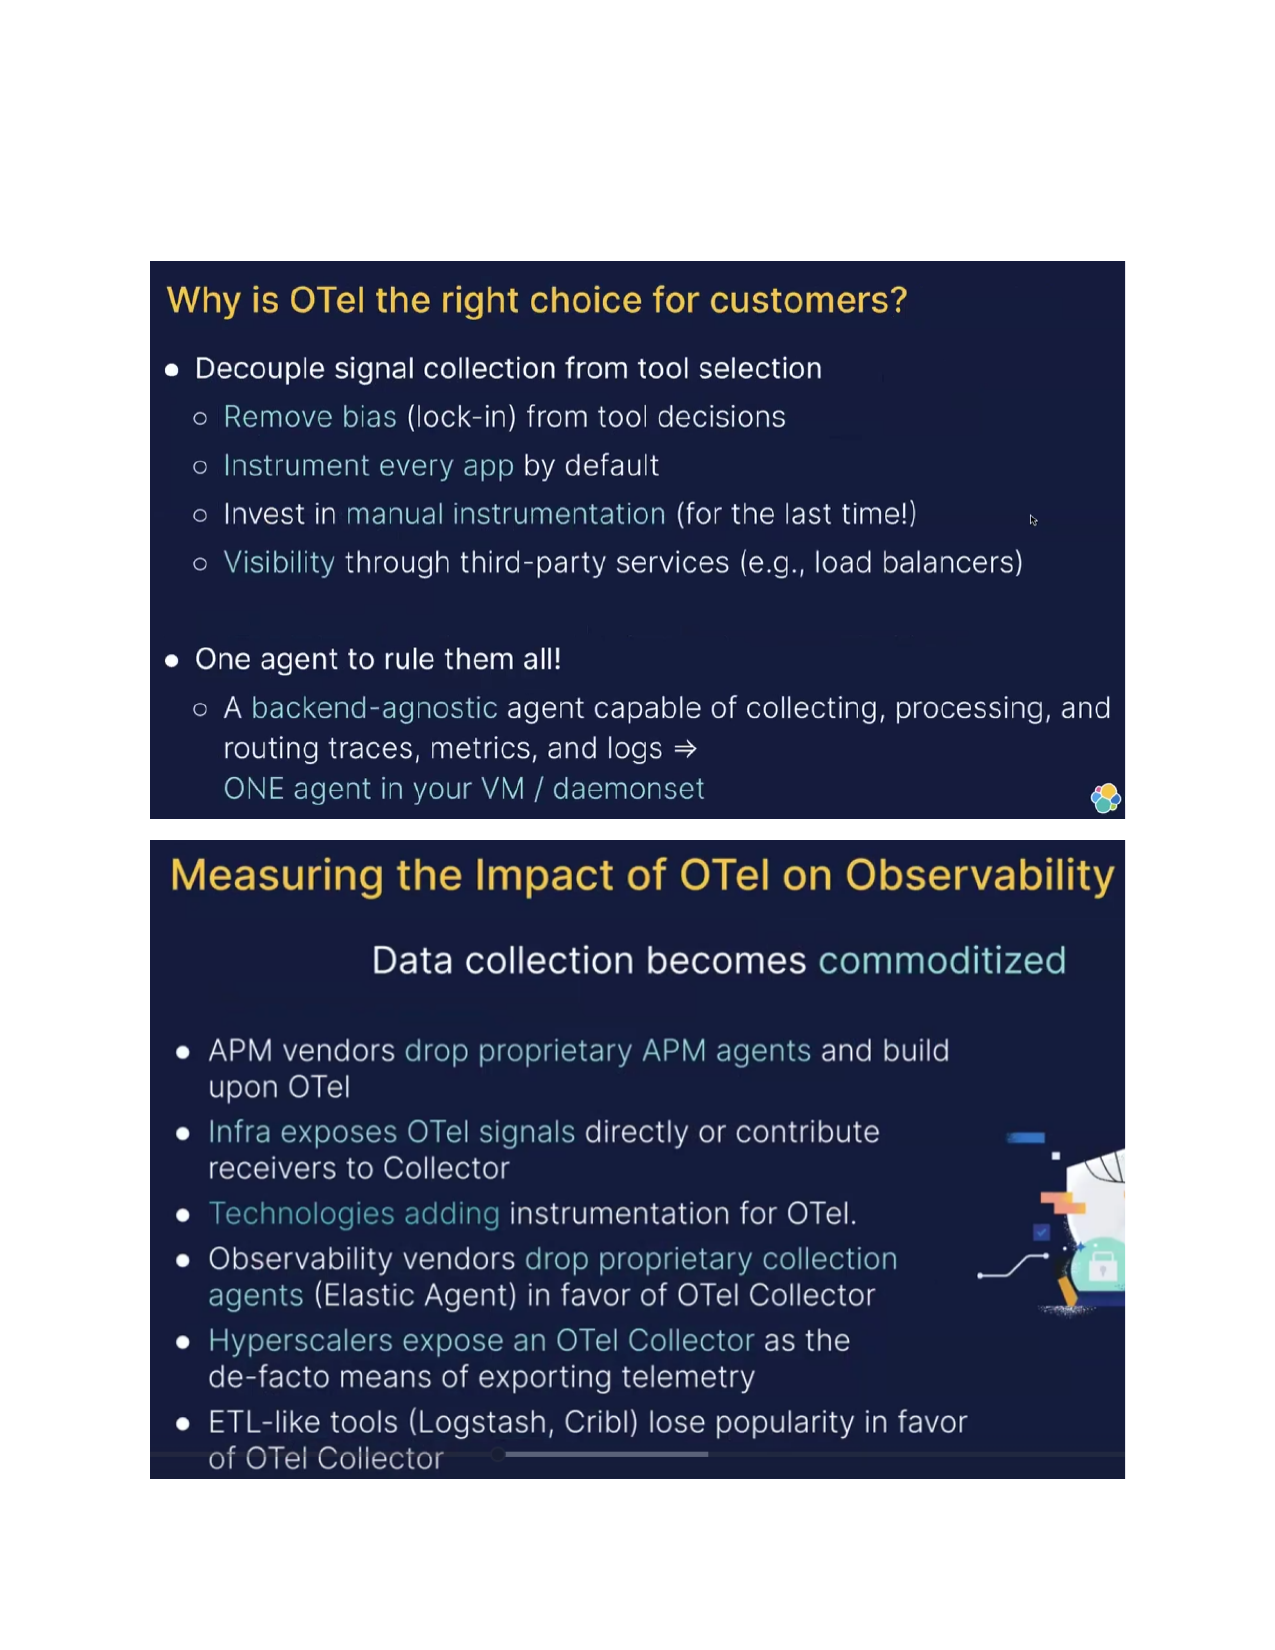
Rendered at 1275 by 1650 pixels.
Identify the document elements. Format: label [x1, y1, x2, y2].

picture [150, 840, 1125, 1479]
picture [150, 261, 1125, 819]
